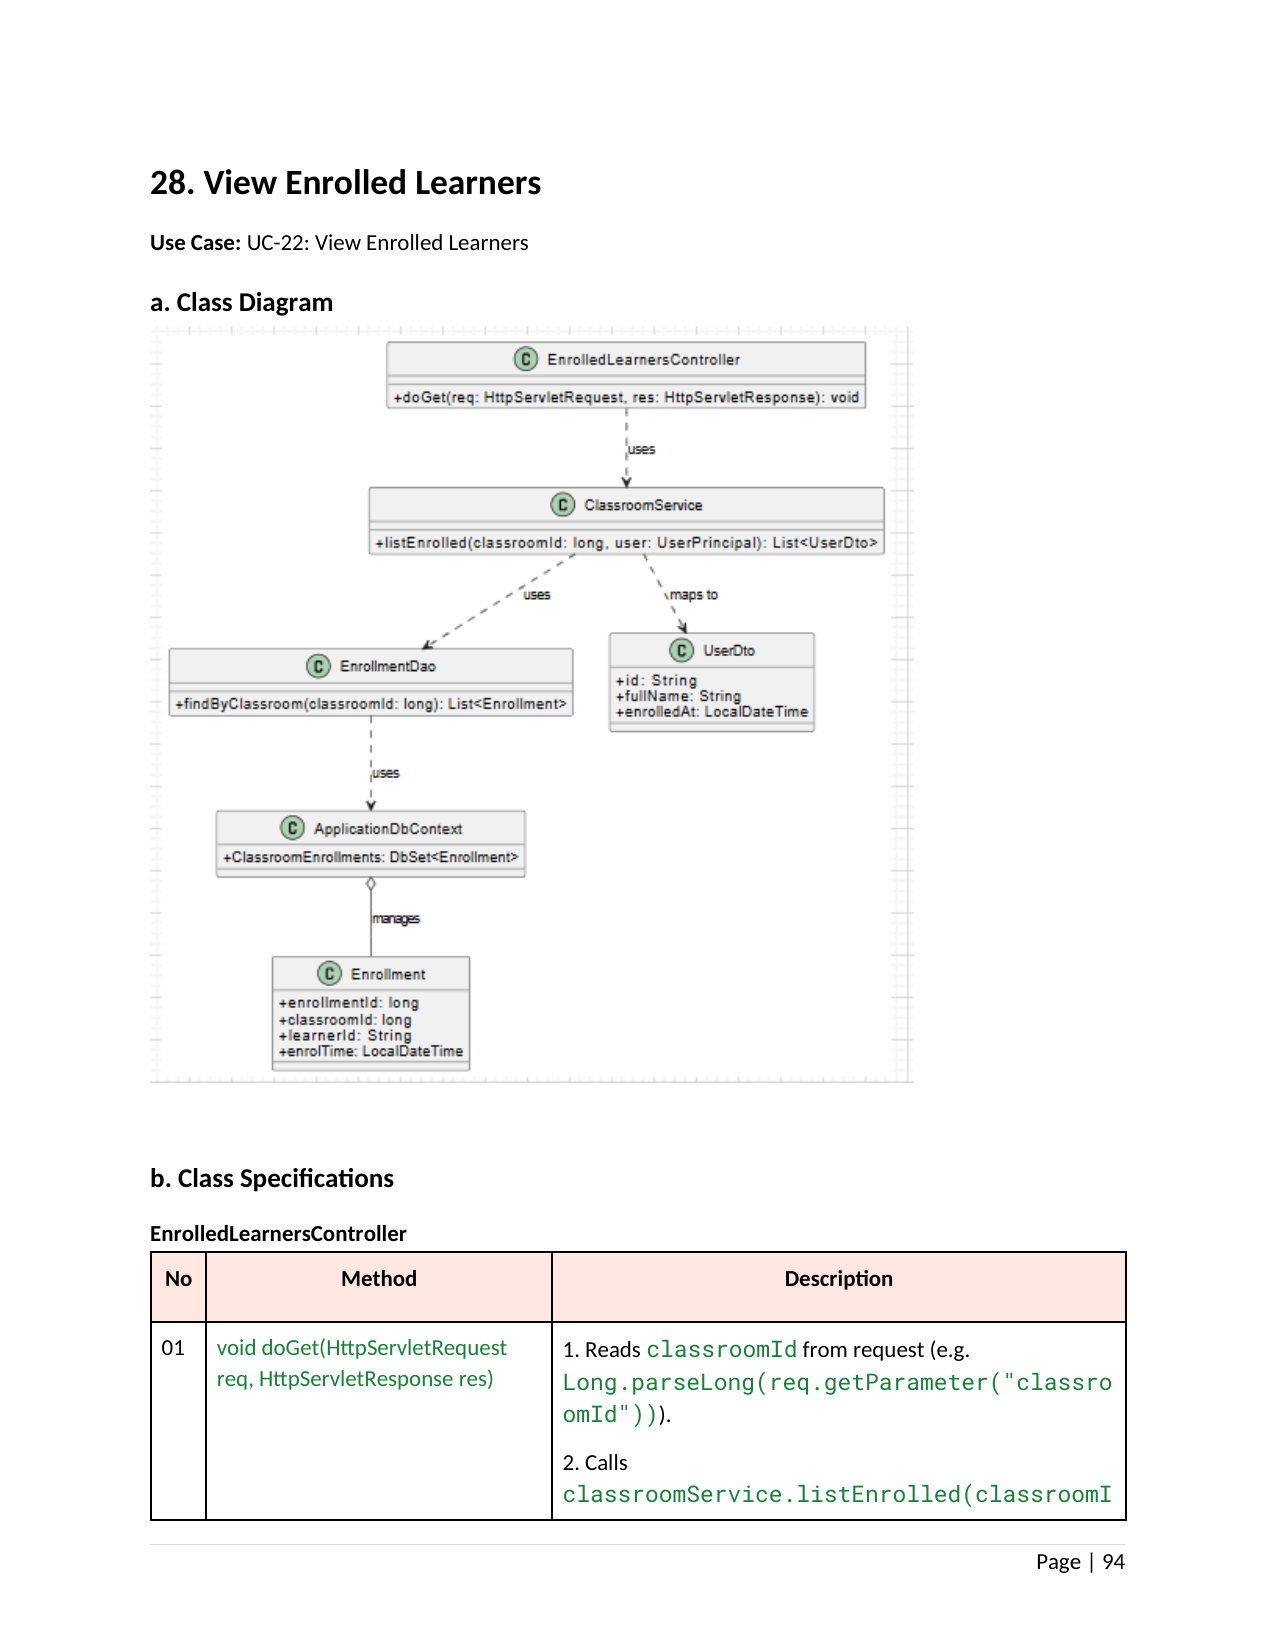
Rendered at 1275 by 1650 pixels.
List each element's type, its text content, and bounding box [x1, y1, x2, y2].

text Use Case: UC-22: View Enrolled Learners [150, 228, 1125, 256]
subtitle a. Class Diagram [150, 285, 1125, 318]
table_cell 01 [152, 1323, 205, 1519]
table_header Method [207, 1253, 551, 1321]
table_header No [152, 1253, 205, 1321]
table_header Description [553, 1253, 1125, 1321]
subtitle b. Class Specifications [150, 1161, 1125, 1194]
picture [150, 326, 914, 1083]
subtitle 28. View Enrolled Learners [150, 160, 1125, 203]
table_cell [553, 1323, 1125, 1519]
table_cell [207, 1323, 551, 1519]
